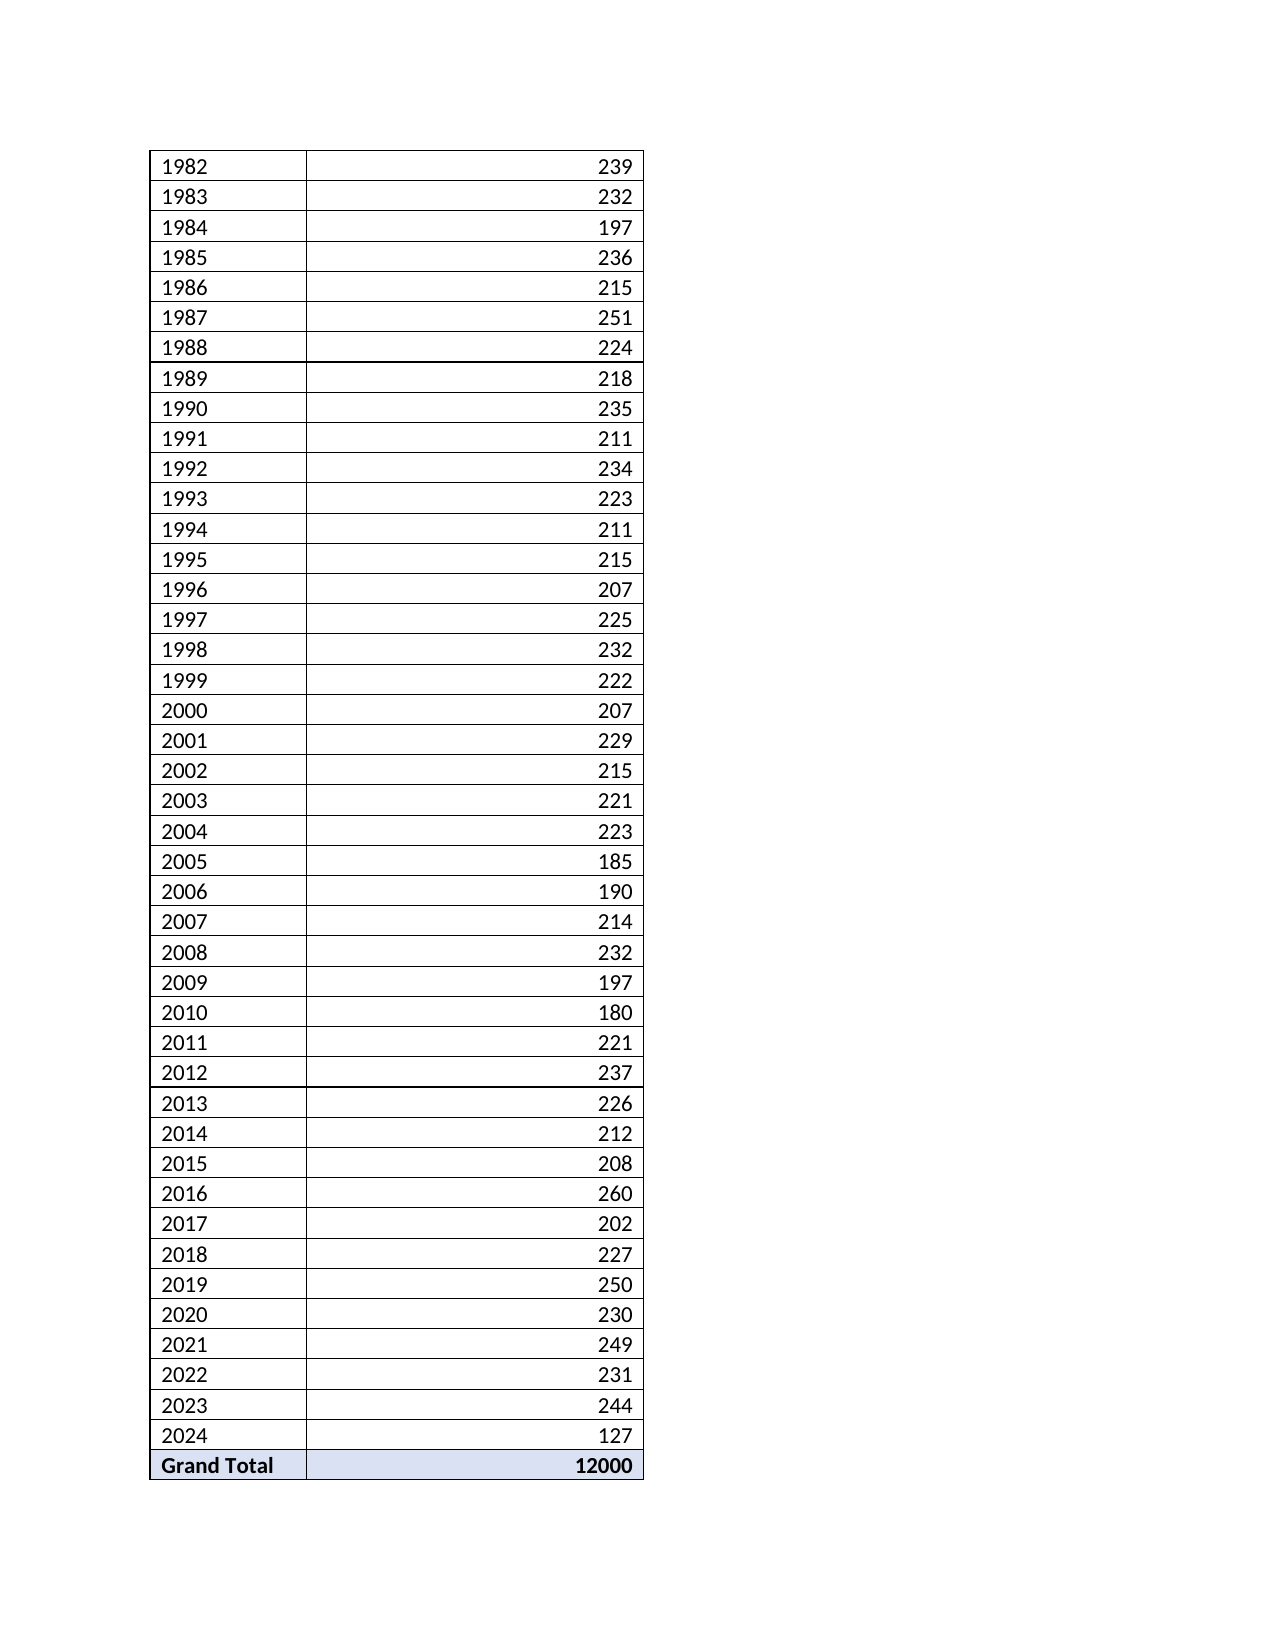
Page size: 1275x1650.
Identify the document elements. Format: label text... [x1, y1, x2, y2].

table_cell 218 [307, 363, 643, 392]
table_cell 2009 [151, 967, 306, 996]
table_cell 221 [307, 785, 643, 814]
table_cell 239 [307, 151, 643, 180]
table_cell 127 [307, 1420, 643, 1449]
table_cell 1987 [151, 302, 306, 331]
table_cell 2000 [151, 695, 306, 724]
table_cell 2006 [151, 876, 306, 905]
table_cell 1998 [151, 634, 306, 663]
table_cell 2001 [151, 725, 306, 754]
table_cell 237 [307, 1057, 643, 1086]
table_cell 232 [307, 936, 643, 966]
table_cell 215 [307, 544, 643, 573]
table_cell 249 [307, 1329, 643, 1358]
table_cell 244 [307, 1390, 643, 1419]
table_cell 197 [307, 967, 643, 996]
table_cell 1992 [151, 453, 306, 482]
table_cell 185 [307, 846, 643, 875]
table_cell 2004 [151, 816, 306, 845]
table_cell 1996 [151, 574, 306, 603]
table_cell 2012 [151, 1057, 306, 1086]
table_cell 2022 [151, 1359, 306, 1388]
table_cell 2008 [151, 936, 306, 966]
table_cell 1989 [151, 363, 306, 392]
table_cell 211 [307, 514, 643, 543]
table_cell 2005 [151, 846, 306, 875]
table_cell 1995 [151, 544, 306, 573]
table_cell 223 [307, 816, 643, 845]
table_cell 2007 [151, 906, 306, 935]
table_cell 1984 [151, 211, 306, 241]
table_cell 2016 [151, 1178, 306, 1207]
table_cell 227 [307, 1239, 643, 1268]
table_cell 1982 [151, 151, 306, 180]
table_cell 2020 [151, 1299, 306, 1328]
table_cell 1994 [151, 514, 306, 543]
table_cell 2021 [151, 1329, 306, 1358]
table_cell 1988 [151, 332, 306, 361]
table_cell 236 [307, 242, 643, 271]
table_cell 12000 [307, 1450, 643, 1479]
table_cell 251 [307, 302, 643, 331]
table_cell 208 [307, 1148, 643, 1177]
table_cell 1999 [151, 665, 306, 694]
table_cell 231 [307, 1359, 643, 1388]
table_cell 229 [307, 725, 643, 754]
table_cell 190 [307, 876, 643, 905]
table_cell 1993 [151, 483, 306, 512]
table_cell 2024 [151, 1420, 306, 1449]
table_cell 180 [307, 997, 643, 1026]
table_cell Grand Total [151, 1450, 306, 1479]
table_cell 1990 [151, 393, 306, 422]
table_cell 225 [307, 604, 643, 633]
table_cell 235 [307, 393, 643, 422]
table_cell 1997 [151, 604, 306, 633]
table_cell 1986 [151, 272, 306, 301]
table_cell 234 [307, 453, 643, 482]
table_cell 2023 [151, 1390, 306, 1419]
table_cell 223 [307, 483, 643, 512]
table_cell 260 [307, 1178, 643, 1207]
table_cell 2015 [151, 1148, 306, 1177]
table_cell 215 [307, 755, 643, 784]
table_cell 2013 [151, 1088, 306, 1117]
table_cell 232 [307, 634, 643, 663]
table_cell 202 [307, 1208, 643, 1237]
table_cell 232 [307, 181, 643, 210]
table_cell 212 [307, 1118, 643, 1147]
table_cell 230 [307, 1299, 643, 1328]
table_cell 215 [307, 272, 643, 301]
table_cell 2018 [151, 1239, 306, 1268]
table_cell 2019 [151, 1269, 306, 1298]
table_cell 2011 [151, 1027, 306, 1056]
table_cell 211 [307, 423, 643, 452]
table_cell 2003 [151, 785, 306, 814]
table_cell 250 [307, 1269, 643, 1298]
table_cell 214 [307, 906, 643, 935]
table_cell 197 [307, 211, 643, 241]
table_cell 2002 [151, 755, 306, 784]
table_cell 2014 [151, 1118, 306, 1147]
table_cell 1985 [151, 242, 306, 271]
table_cell 226 [307, 1088, 643, 1117]
table_cell 224 [307, 332, 643, 361]
table_cell 1983 [151, 181, 306, 210]
table_cell 222 [307, 665, 643, 694]
table_cell 207 [307, 695, 643, 724]
table_cell 207 [307, 574, 643, 603]
table_cell 2017 [151, 1208, 306, 1237]
table_cell 221 [307, 1027, 643, 1056]
table_cell 1991 [151, 423, 306, 452]
table_cell 2010 [151, 997, 306, 1026]
